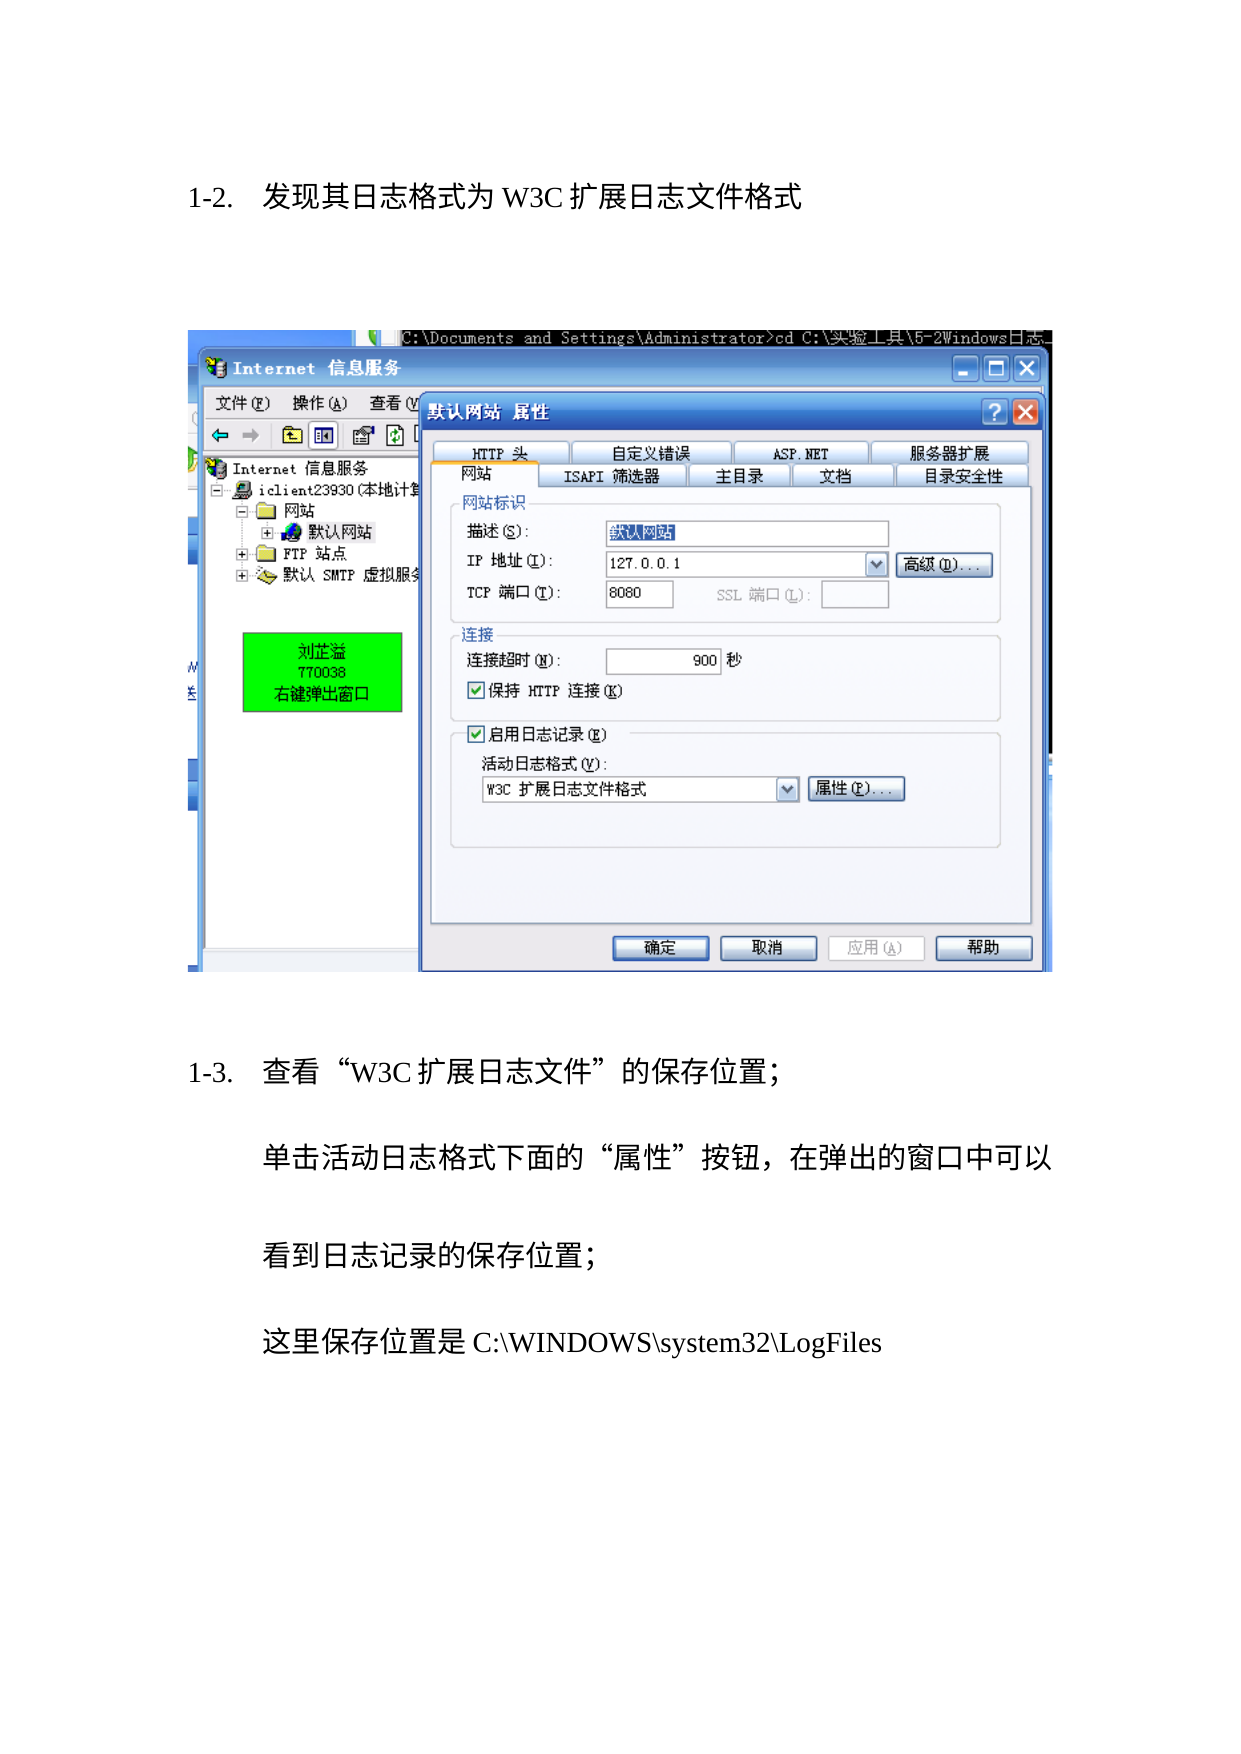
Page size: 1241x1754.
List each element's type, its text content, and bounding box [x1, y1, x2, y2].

list 单击活动日志格式下面的“属性”按钮，在弹出的窗口中可以看到日志记录的保存位置； [262, 1124, 1053, 1286]
picture [187, 330, 1053, 972]
list 发现其日志格式为W3C扩展日志文件格式 [187, 162, 1053, 227]
list 这里保存位置是C:\WINDOWS\system32\LogFiles [262, 1307, 1053, 1372]
list 查看“W3C扩展日志文件”的保存位置； [187, 1038, 1053, 1103]
